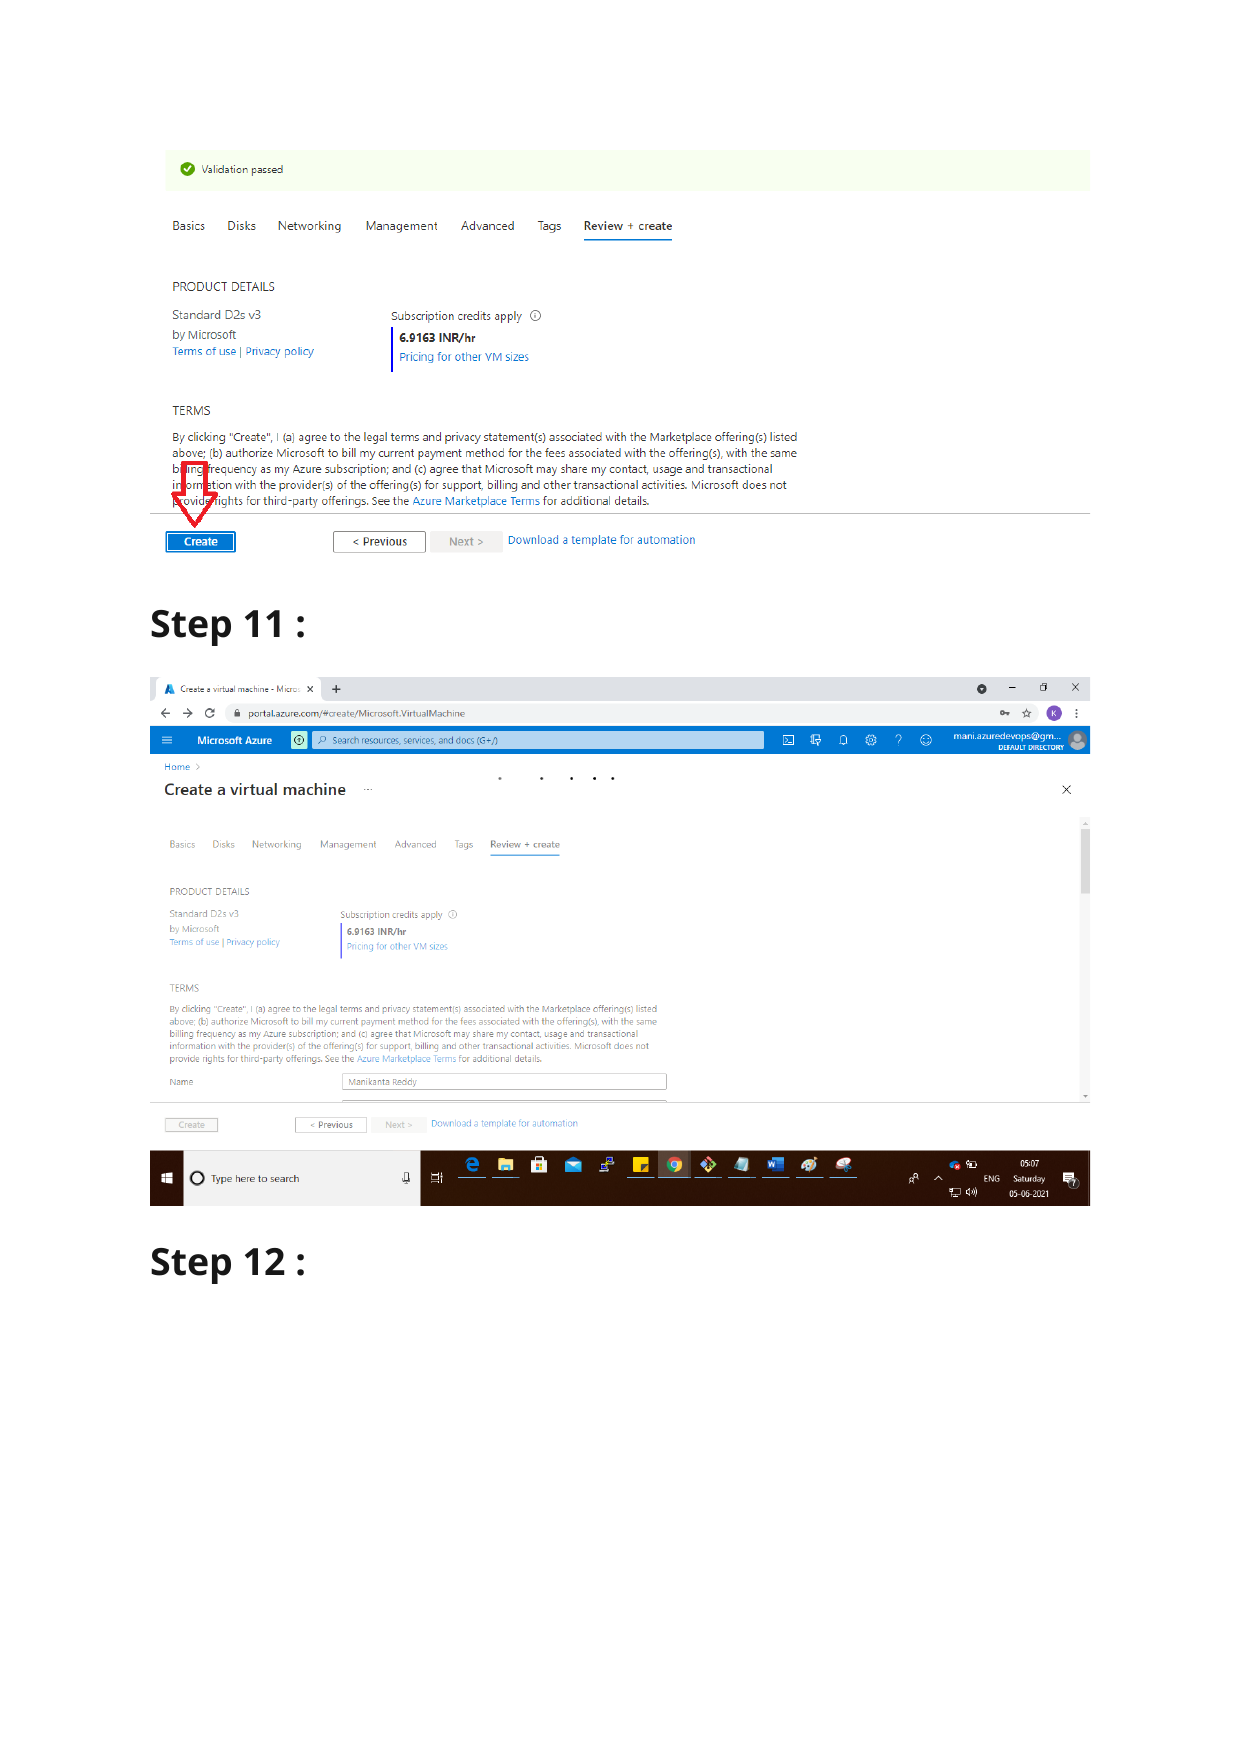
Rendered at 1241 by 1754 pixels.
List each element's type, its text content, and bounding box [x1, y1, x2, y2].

picture [150, 677, 1091, 1206]
picture [150, 150, 1091, 568]
text Step 12 : [150, 1235, 1090, 1286]
text Step 11 : [150, 597, 1090, 648]
